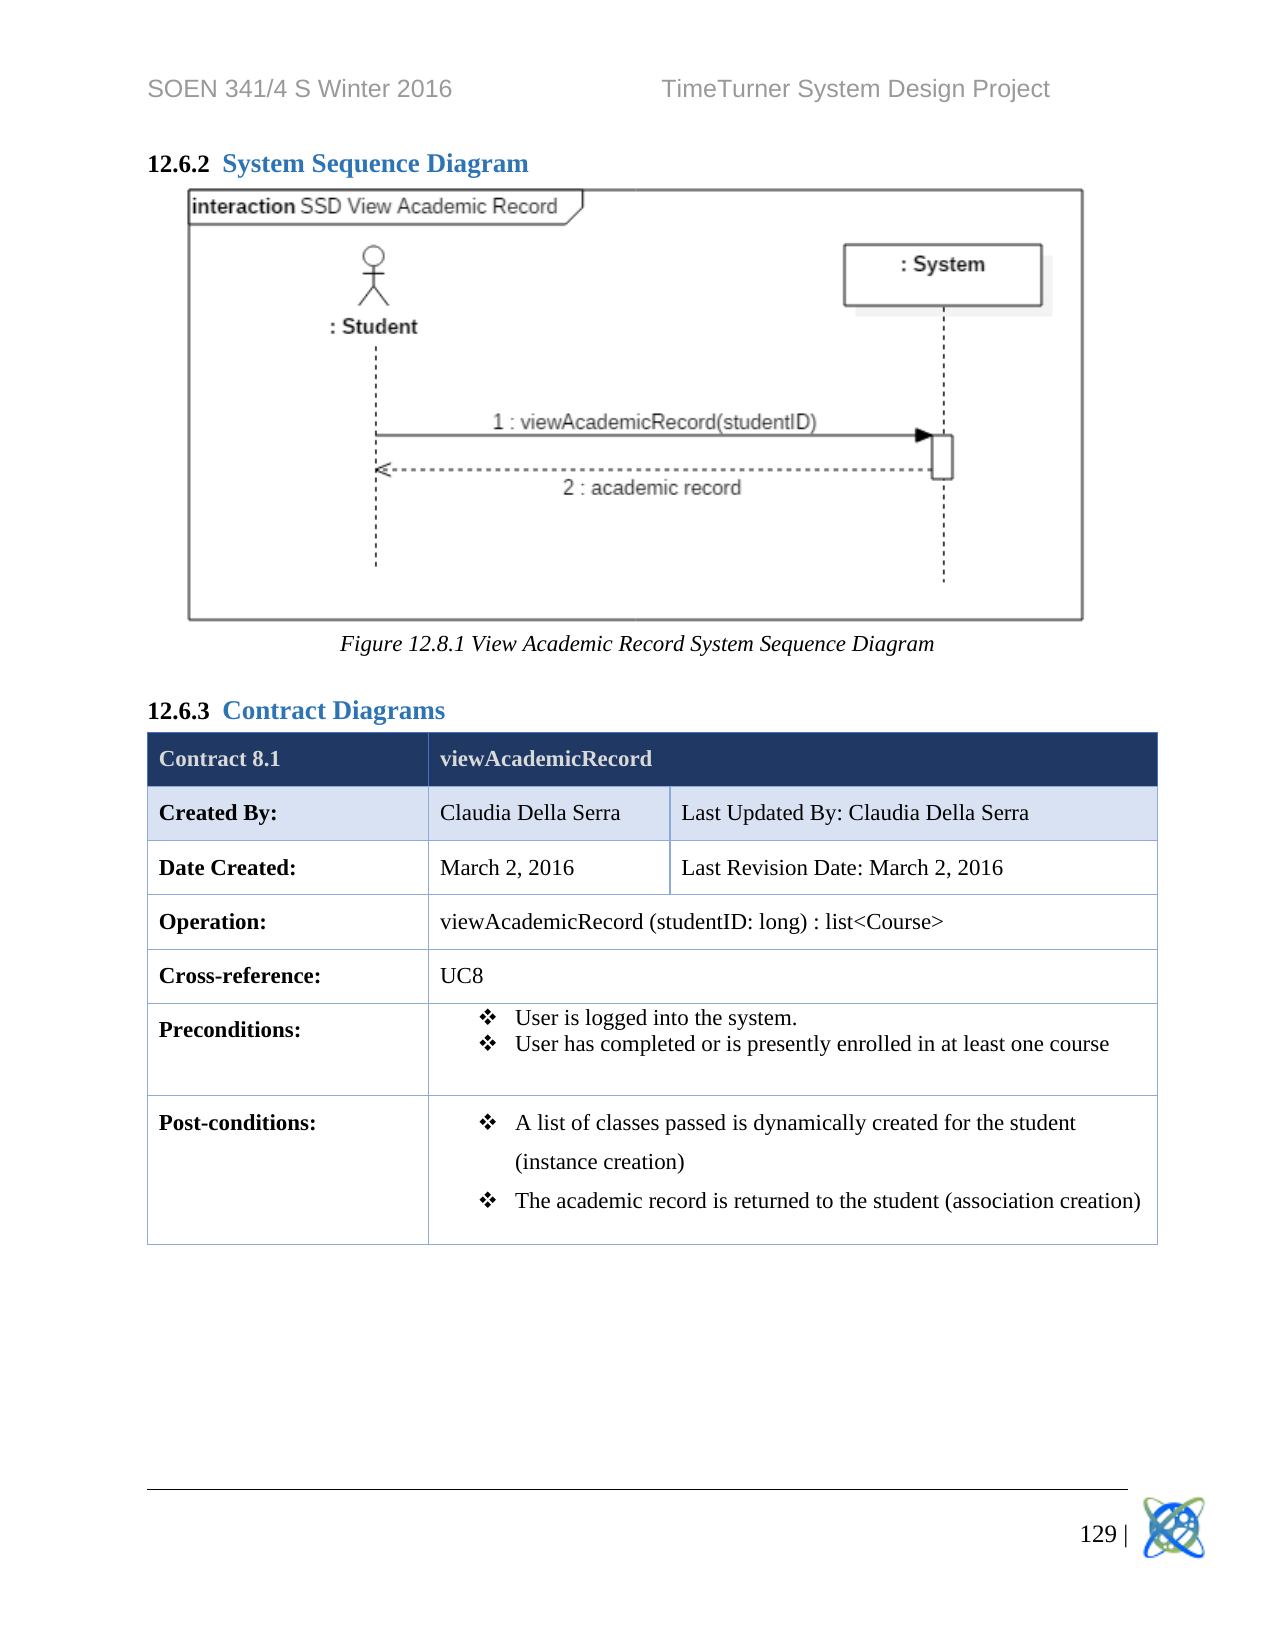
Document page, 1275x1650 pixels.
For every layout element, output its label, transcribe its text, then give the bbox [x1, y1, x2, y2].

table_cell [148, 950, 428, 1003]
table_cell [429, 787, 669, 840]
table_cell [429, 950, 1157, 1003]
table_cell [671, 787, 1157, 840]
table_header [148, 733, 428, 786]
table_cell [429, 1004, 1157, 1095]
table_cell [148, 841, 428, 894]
text Figure 12.8.1 View Academic Record System Sequence Diagram [147, 631, 1128, 657]
text System Sequence Diagram [147, 147, 1128, 178]
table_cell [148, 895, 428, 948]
text Contract Diagrams [147, 694, 1128, 726]
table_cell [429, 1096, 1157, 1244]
picture [183, 184, 1092, 631]
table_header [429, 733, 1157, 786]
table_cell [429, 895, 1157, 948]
picture [1123, 1490, 1224, 1566]
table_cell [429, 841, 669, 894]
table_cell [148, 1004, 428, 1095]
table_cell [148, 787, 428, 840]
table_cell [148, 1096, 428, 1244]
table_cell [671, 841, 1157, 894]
